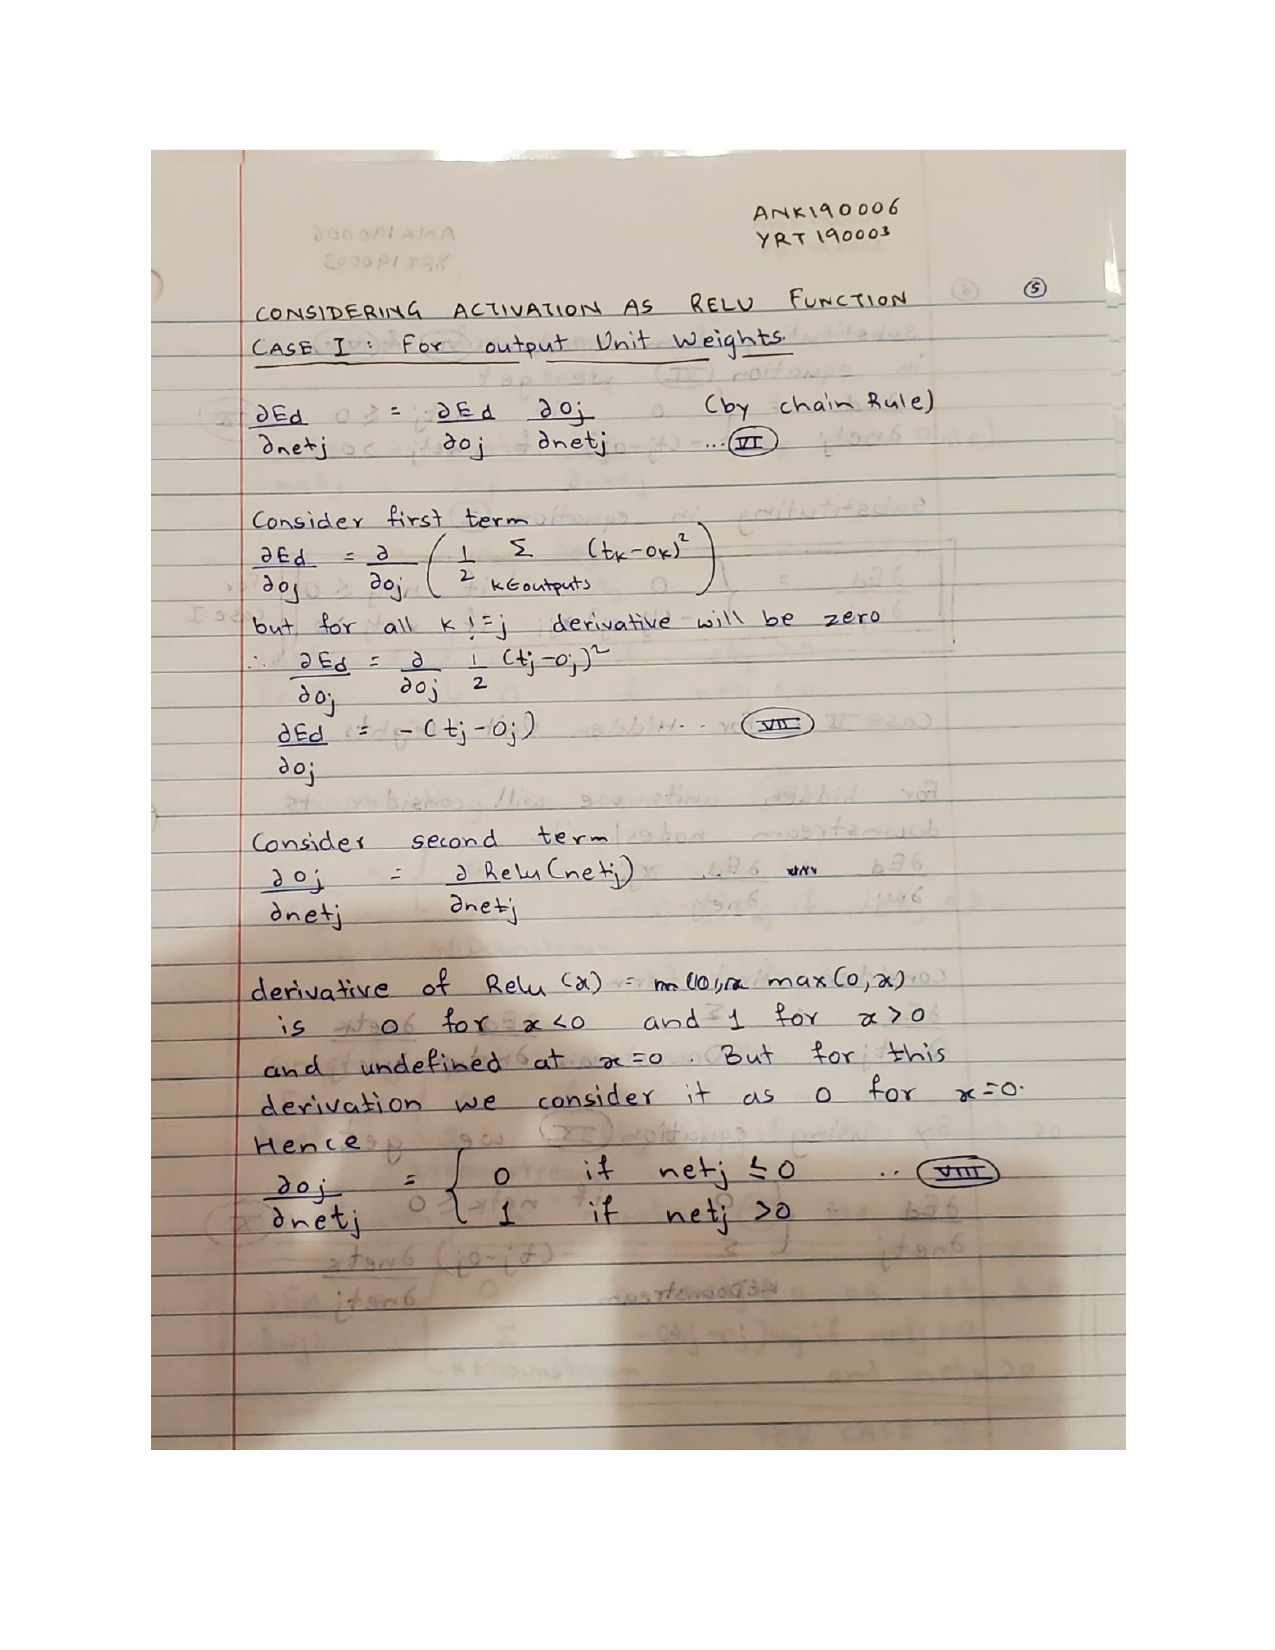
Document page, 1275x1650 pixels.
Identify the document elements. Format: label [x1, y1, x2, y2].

picture [152, 151, 1126, 1448]
